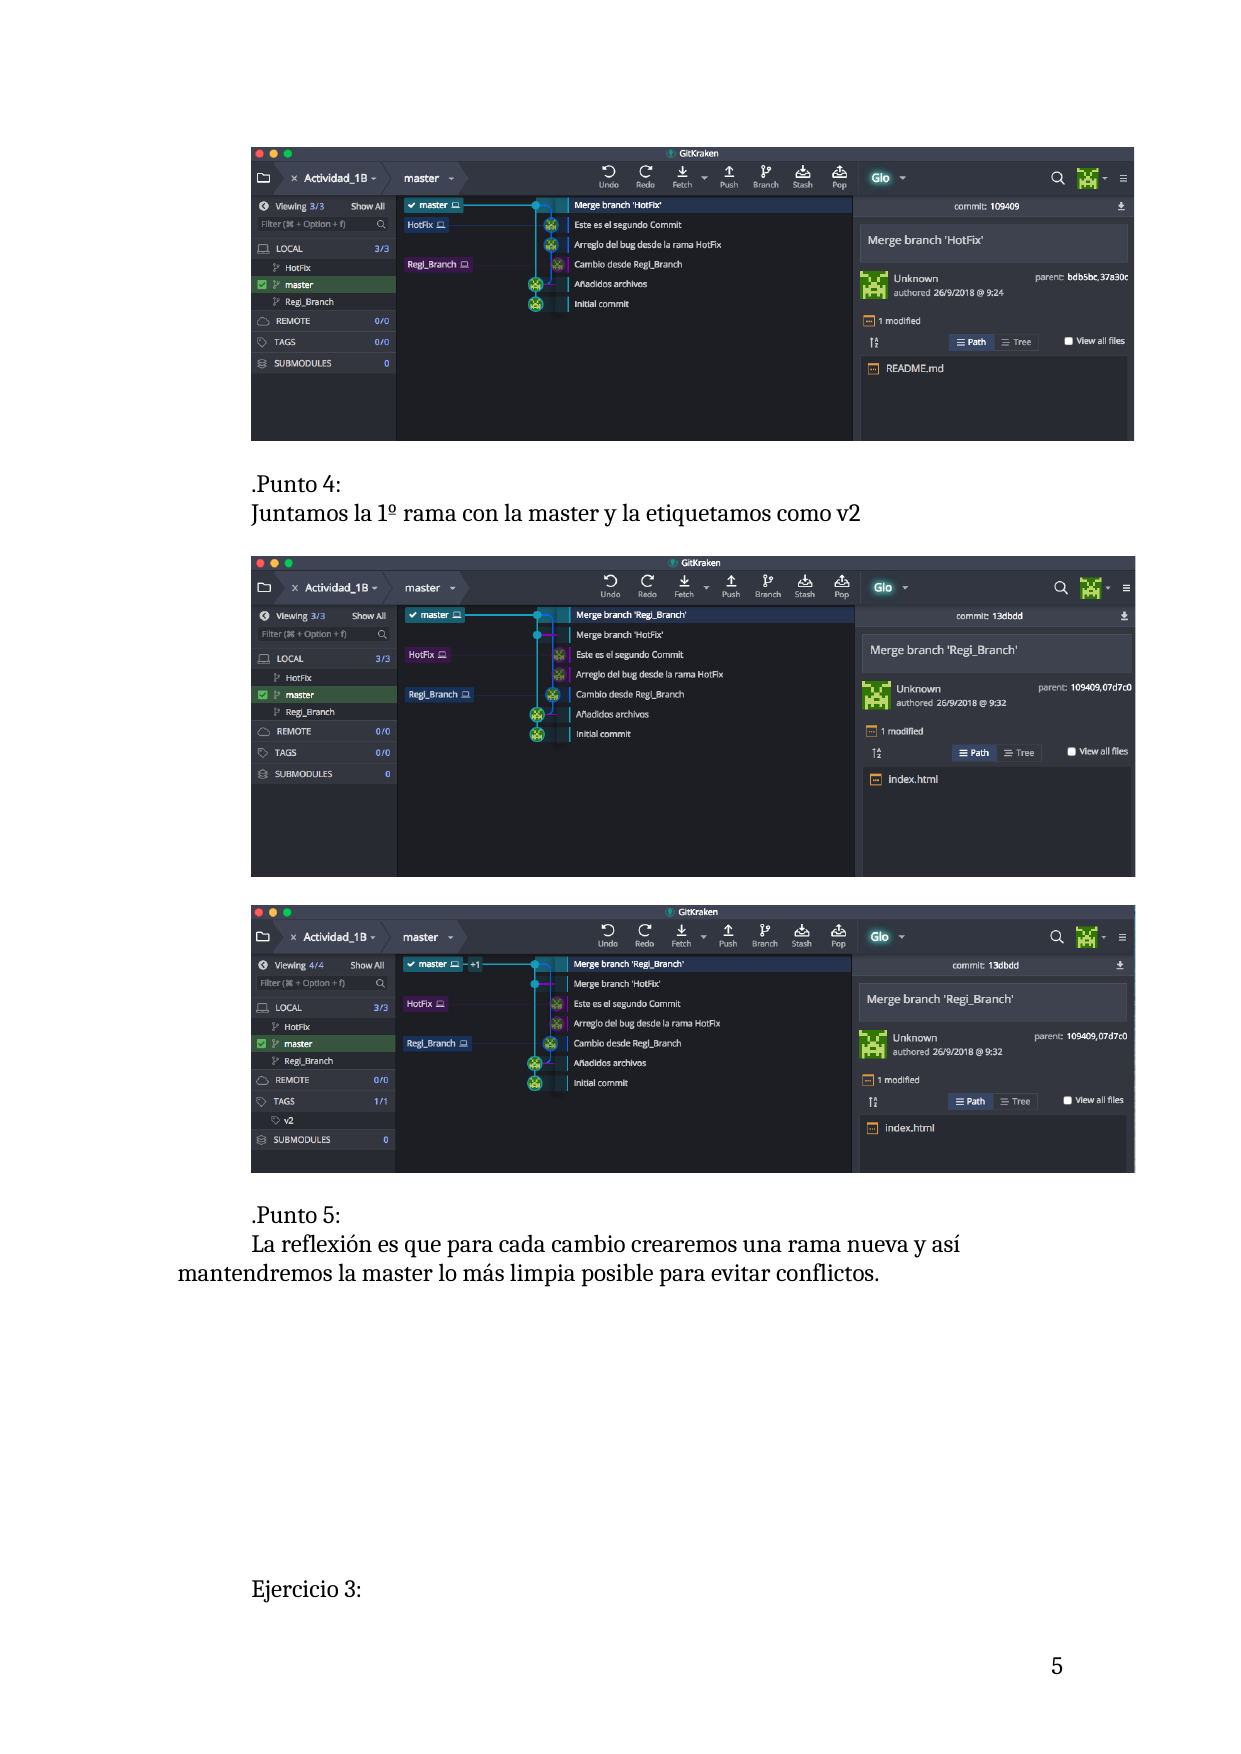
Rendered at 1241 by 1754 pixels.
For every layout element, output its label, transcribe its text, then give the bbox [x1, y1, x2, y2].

picture [251, 905, 1136, 1173]
picture [251, 147, 1135, 441]
text Ejercicio 3: [177, 1575, 1063, 1604]
text La reflexión es que para cada cambio crearemos una rama nueva y así mantendremos la master lo más limpia posible para evitar conflictos. [177, 1230, 1063, 1287]
picture [251, 556, 1136, 877]
text .Punto 4: [177, 470, 1063, 498]
text Juntamos la 1º rama con la master y la etiquetamos como v2 [177, 498, 1063, 527]
text .Punto 5: [177, 1201, 1063, 1230]
